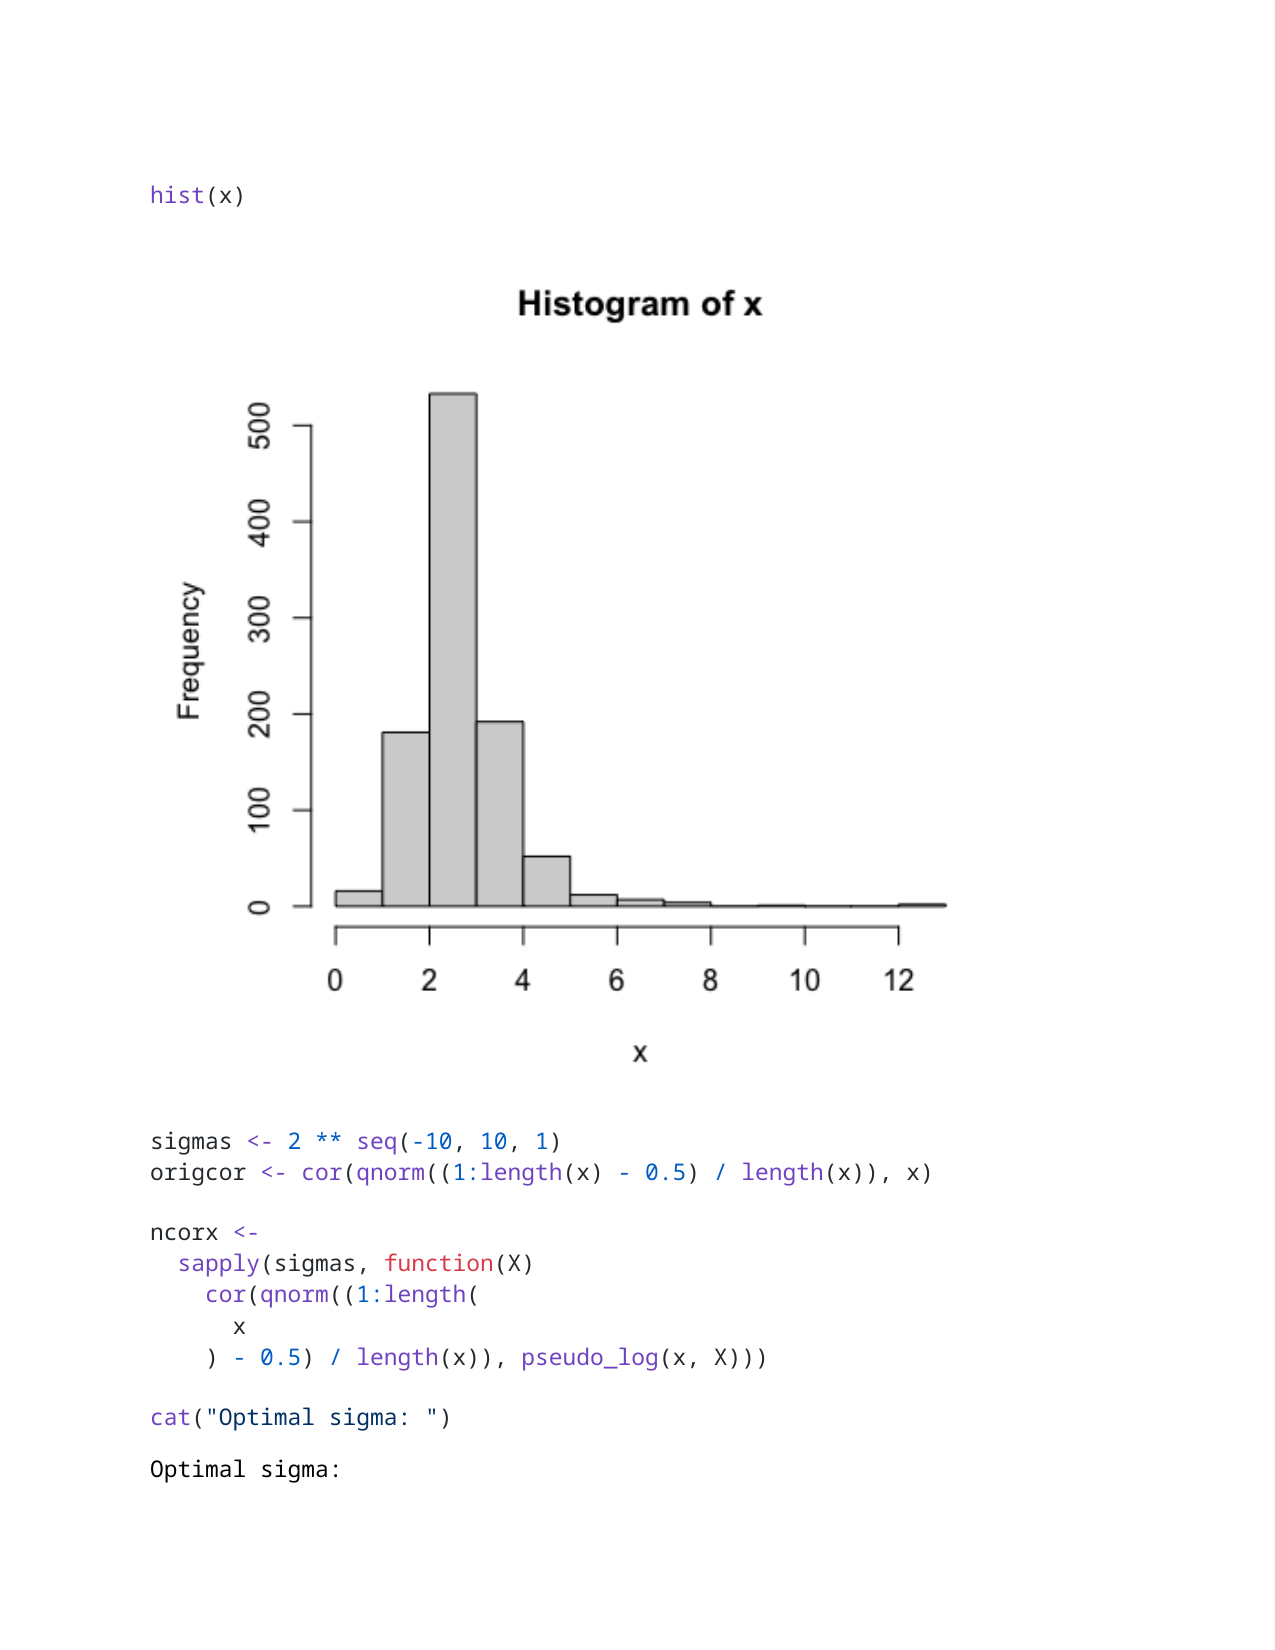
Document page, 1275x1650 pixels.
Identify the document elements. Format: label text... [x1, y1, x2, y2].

text sigmas <- 2 ** seq(-10, 10, 1) origcor <- cor(qnorm((1:length(x) - 0.5) / length(x)), x) ncorx <- sapply(sigmas, function(X) cor(qnorm((1:length( x ) - 0.5) / length(x)), pseudo_log(x, X))) cat("Optimal sigma: ") [150, 1124, 1125, 1432]
picture [168, 230, 1044, 1106]
text Optimal sigma: [150, 1453, 1125, 1484]
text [150, 150, 1125, 210]
